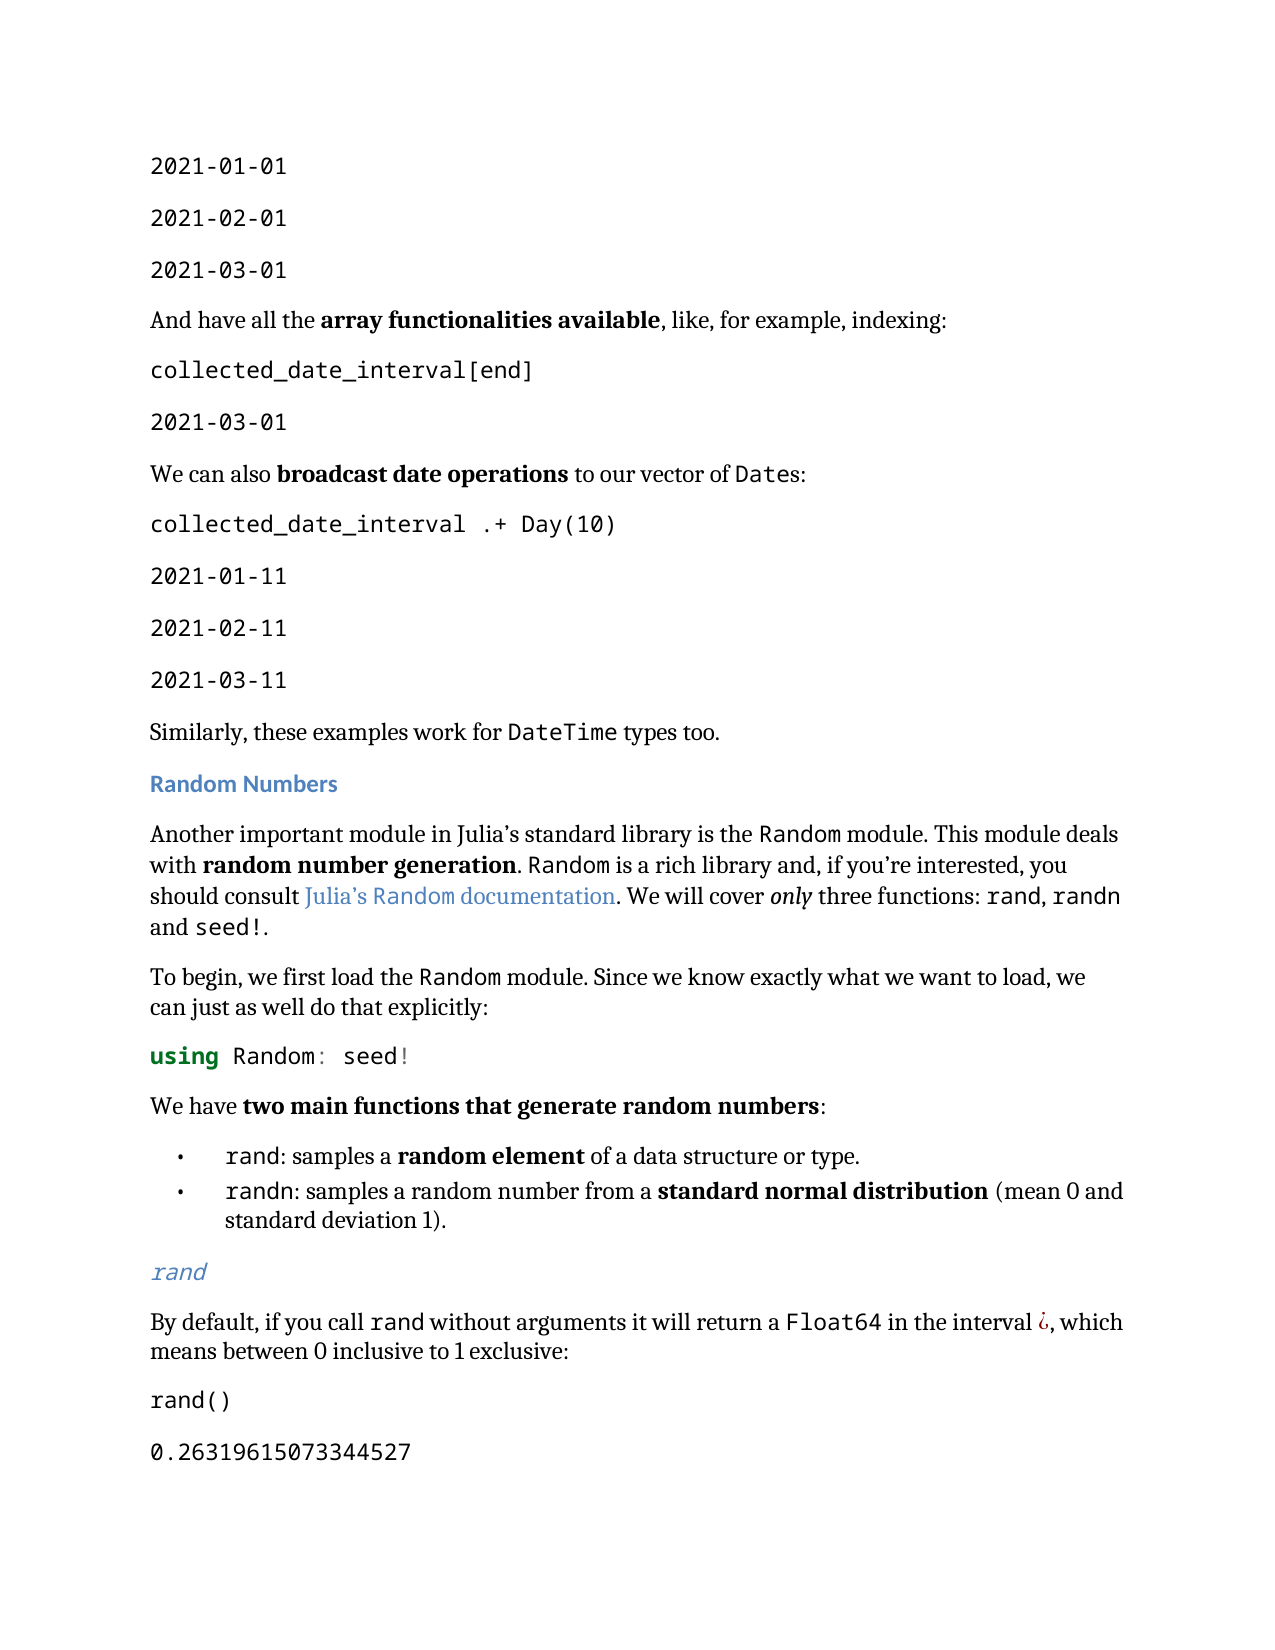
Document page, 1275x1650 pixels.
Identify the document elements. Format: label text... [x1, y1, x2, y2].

list randn: samples a random number from a standard normal distribution (mean 0 and standard deviation 1). [175, 1175, 1125, 1235]
text collected_date_interval[end] [150, 354, 1125, 385]
text rand() [150, 1384, 1125, 1416]
text using Random: seed! [150, 1040, 1125, 1071]
subtitle rand [150, 1256, 1125, 1287]
text 2021-03-01 [150, 406, 1125, 437]
text To begin, we first load the Random module. Since we know exactly what we want to load, we can just as well do that explicitly: [150, 961, 1125, 1021]
text 2021-02-01 [150, 202, 1125, 233]
text We can also broadcast date operations to our vector of Dates: [150, 458, 1125, 489]
text And have all the array functionalities available, like, for example, indexing: [150, 306, 1125, 335]
text 0.26319615073344527 [150, 1436, 1125, 1468]
list rand: samples a random element of a data structure or type. [175, 1140, 1125, 1171]
text 2021-02-11 [150, 612, 1125, 643]
text 2021-03-11 [150, 664, 1125, 695]
text collected_date_interval .+ Day(10) [150, 508, 1125, 539]
text Similarly, these examples work for DateTime types too. [150, 716, 1125, 747]
text 2021-01-11 [150, 560, 1125, 591]
text We have two main functions that generate random numbers: [150, 1092, 1125, 1121]
text Another important module in Julia’s standard library is the Random module. This module deals with random number generation. Random is a rich library and, if you’re interested, you should consult Julia’s Random documentation. We will cover only three functions: rand, randn and seed!. [150, 818, 1125, 943]
subtitle Random Numbers [150, 768, 1125, 799]
text 2021-01-01 [150, 150, 1125, 181]
text By default, if you call rand without arguments it will return a Float64 in the interval , which means between 0 inclusive to 1 exclusive: [150, 1306, 1125, 1366]
text 2021-03-01 [150, 254, 1125, 285]
